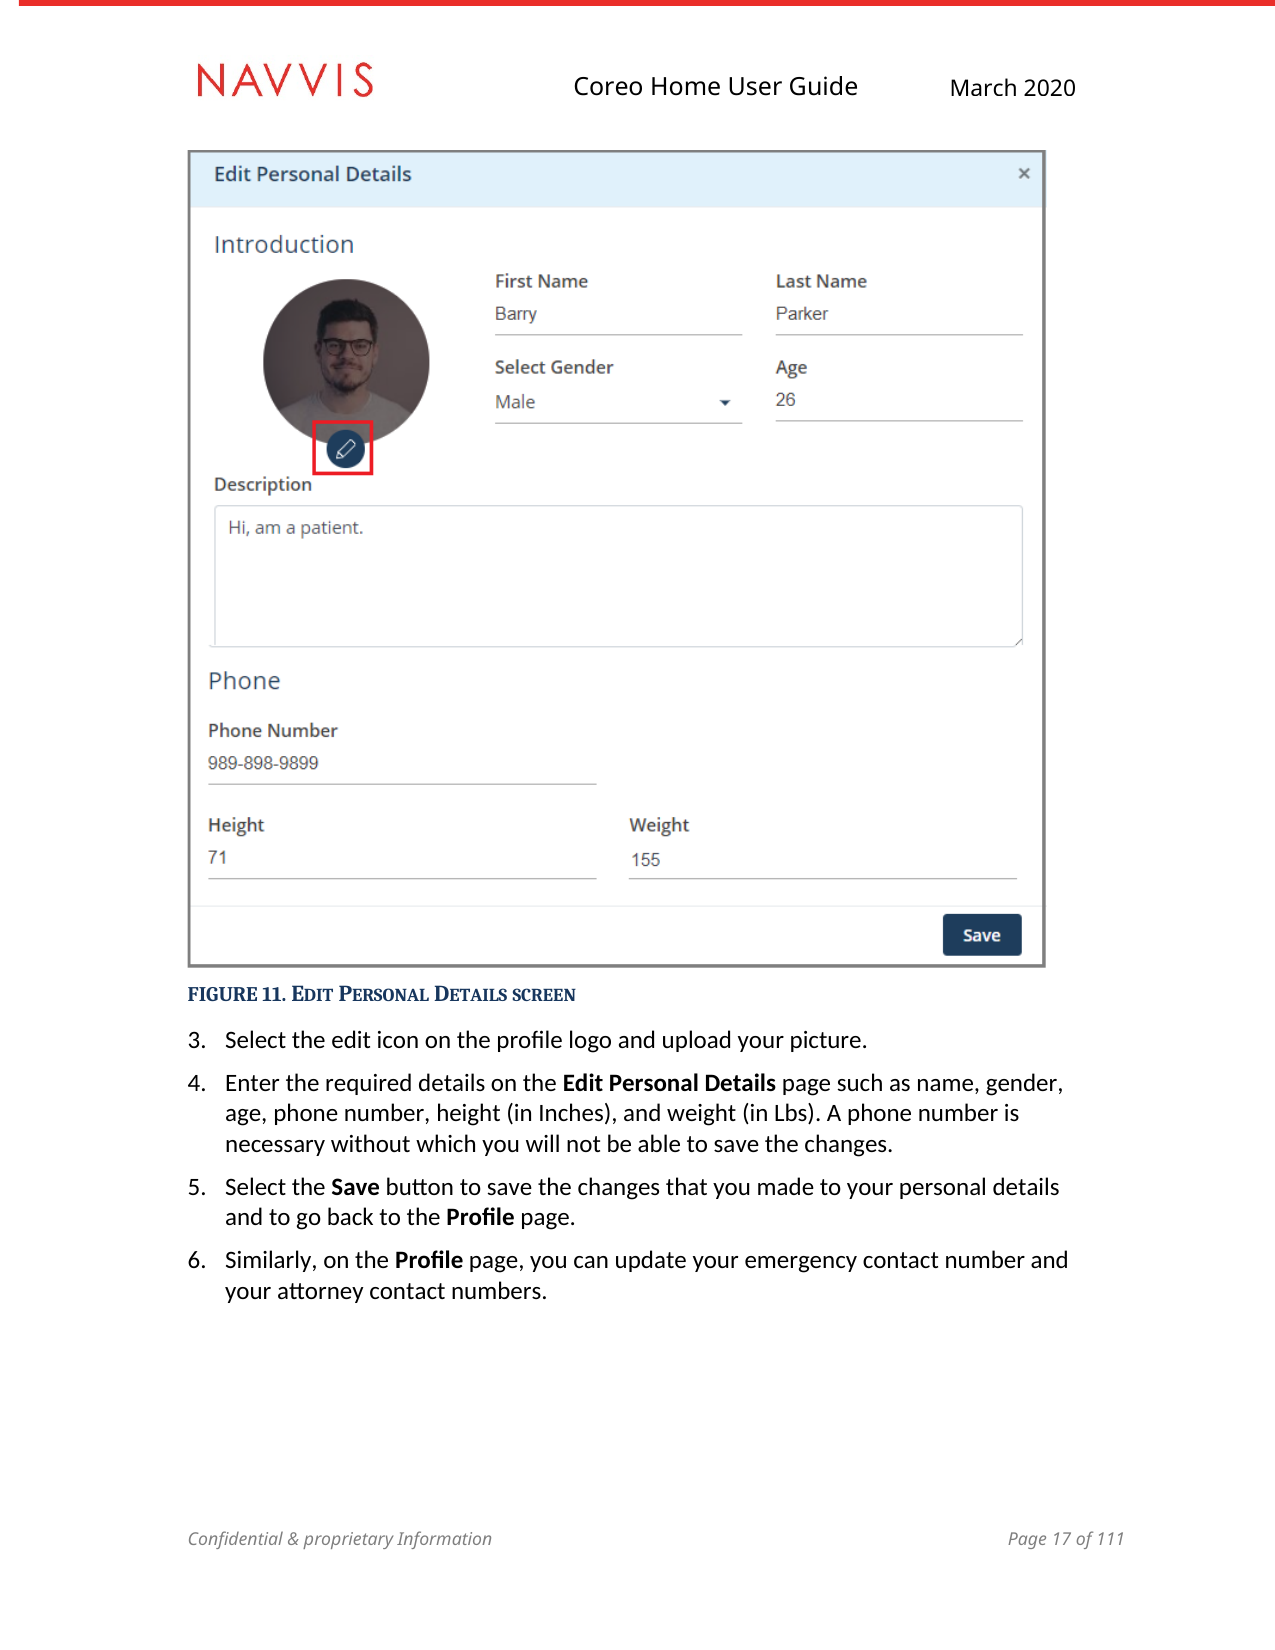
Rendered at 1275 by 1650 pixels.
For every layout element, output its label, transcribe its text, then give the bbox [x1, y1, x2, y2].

list Select the edit icon on the profile logo and upload your picture. [187, 1024, 1087, 1054]
text Edit Personal Details screen [187, 981, 1087, 1008]
picture [187, 150, 1047, 969]
picture [187, 55, 383, 104]
list Select the Save button to save the changes that you made to your personal details and to go back to the Profile page. [187, 1171, 1087, 1232]
list Similarly, on the Profile page, you can update your emergency contact number and your attorney contact numbers. [187, 1244, 1087, 1306]
list Enter the required details on the Edit Personal Details page such as name, gender, age, phone number, height (in Inches), and weight (in Lbs). A phone number is necessary without which you will not be able to save the changes. [187, 1067, 1087, 1158]
